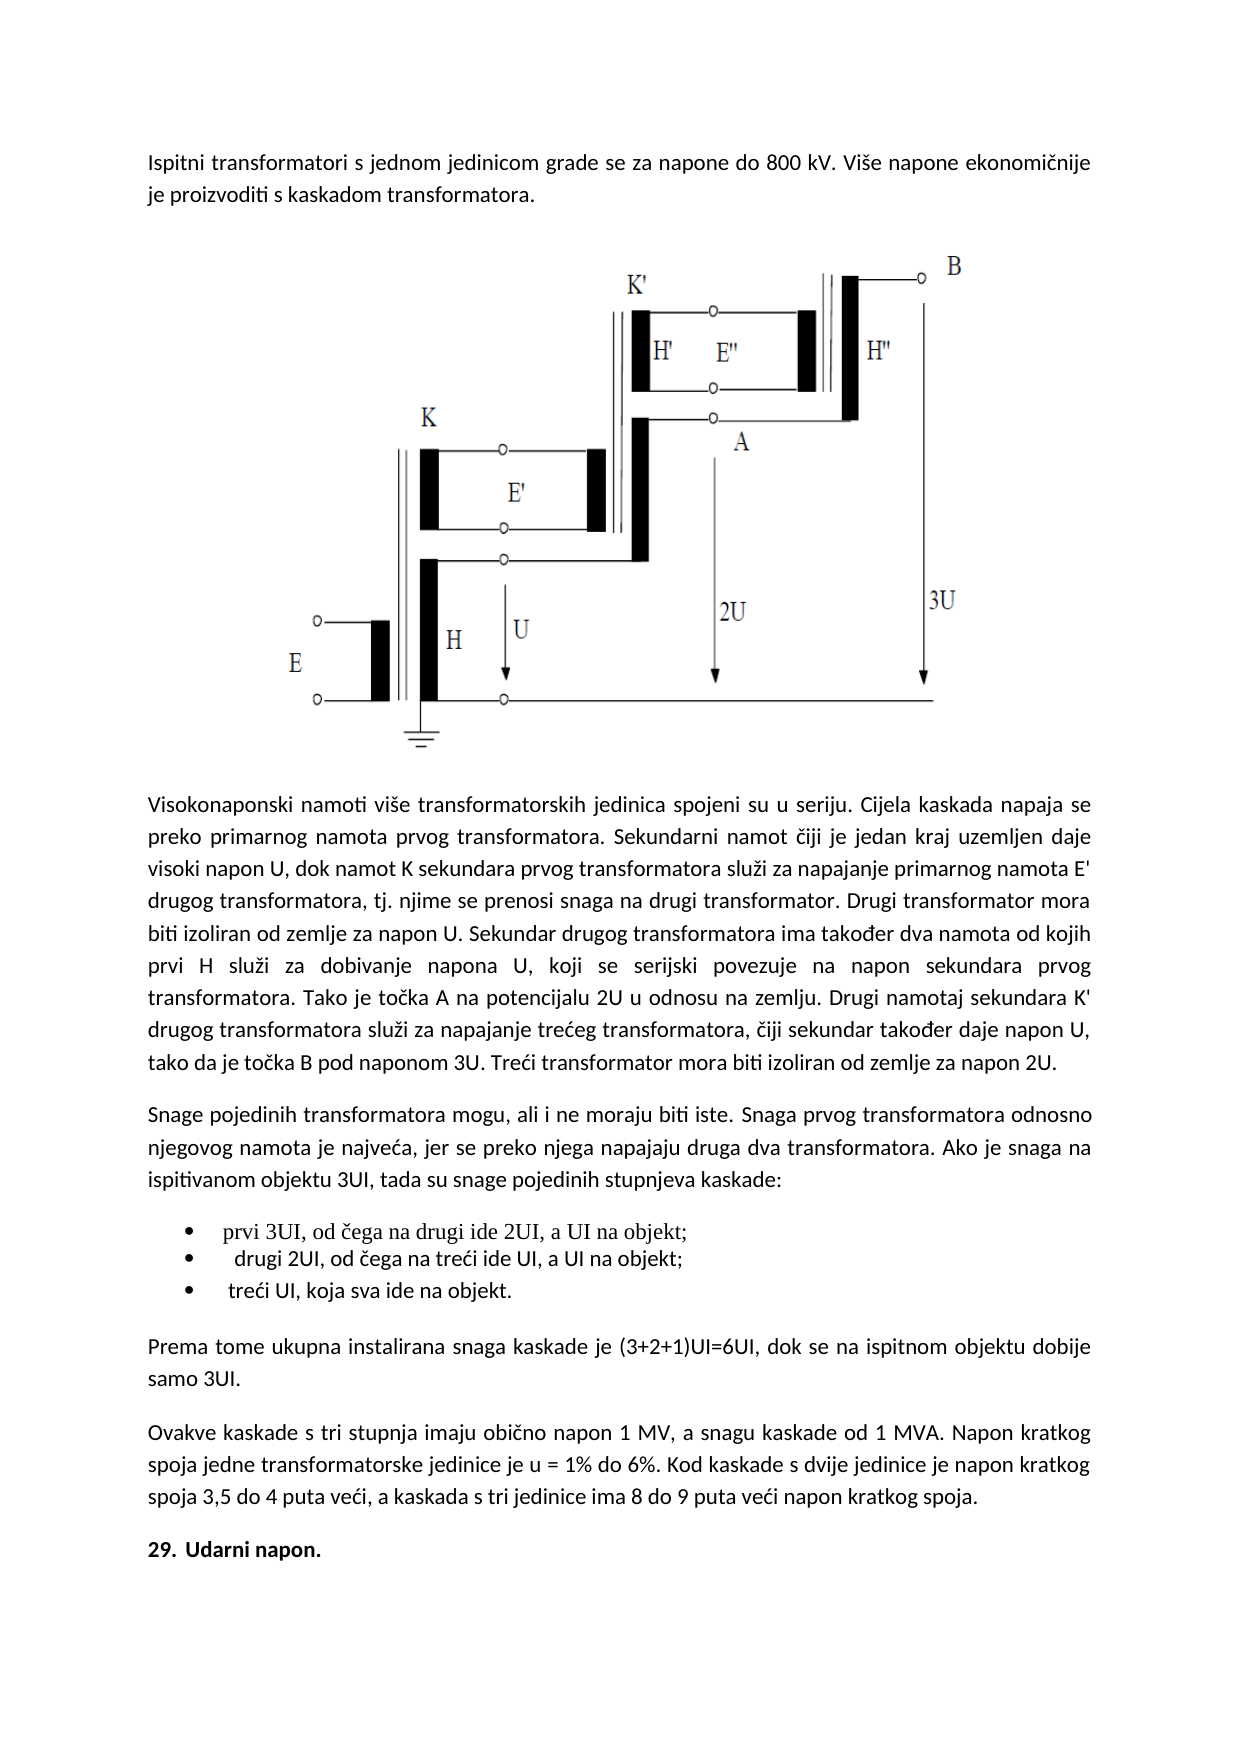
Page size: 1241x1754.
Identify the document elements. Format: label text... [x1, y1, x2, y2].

picture [252, 232, 988, 766]
text Ispitni transformatori s jednom jedinicom grade se za napone do 800 kV. Više napone ekonomičnije je proizvoditi s kaskadom transformatora. [148, 148, 1093, 208]
text Snage pojedinih transformatora mogu, ali i ne moraju biti iste. Snaga prvog transformatora odnosno njegovog namota je najveća, jer se preko njega napajaju druga dva transformatora. Ako je snaga na ispitivanom objektu 3UI, tada su snage pojedinih stupnjeva kaskade: [148, 1101, 1093, 1193]
list treći UI, koja sva ide na objekt. [185, 1276, 1093, 1304]
list Udarni napon. [148, 1535, 1093, 1563]
text Ovakve kaskade s tri stupnja imaju obično napon 1 MV, a snagu kaskade od 1 MVA. Napon kratkog spoja jedne transformatorske jedinice je u = 1% do 6%. Kod kaskade s dvije jedinice je napon kratkog spoja 3,5 do 4 puta veći, a kaskada s tri jedinice ima 8 do 9 puta veći napon kratkog spoja. [148, 1418, 1093, 1510]
text Visokonaponski namoti više transformatorskih jedinica spojeni su u seriju. Cijela kaskada napaja se preko primarnog namota prvog transformatora. Sekundarni namot čiji je jedan kraj uzemljen daje visoki napon U, dok namot K sekundara prvog transformatora služi za napajanje primarnog namota E' drugog transformatora, tj. njime se prenosi snaga na drugi transformator. Drugi transformator mora biti izoliran od zemlje za napon U. Sekundar drugog transformatora ima također dva namota od kojih prvi H služi za dobivanje napona U, koji se serijski povezuje na napon sekundara prvog transformatora. Tako je točka A na potencijalu 2U u odnosu na zemlju. Drugi namotaj sekundara K' drugog transformatora služi za napajanje trećeg transformatora, čiji sekundar također daje napon U, tako da je točka B pod naponom 3U. Treći transformator mora biti izoliran od zemlje za napon 2U. [148, 790, 1093, 1076]
list drugi 2UI, od čega na treći ide UI, a UI na objekt; [185, 1244, 1093, 1272]
list prvi 3UI, od čega na drugi ide 2UI, a UI na objekt; [185, 1218, 1093, 1244]
text Prema tome ukupna instalirana snaga kaskade je (3+2+1)UI=6UI, dok se na ispitnom objektu dobije samo 3UI. [148, 1332, 1093, 1393]
